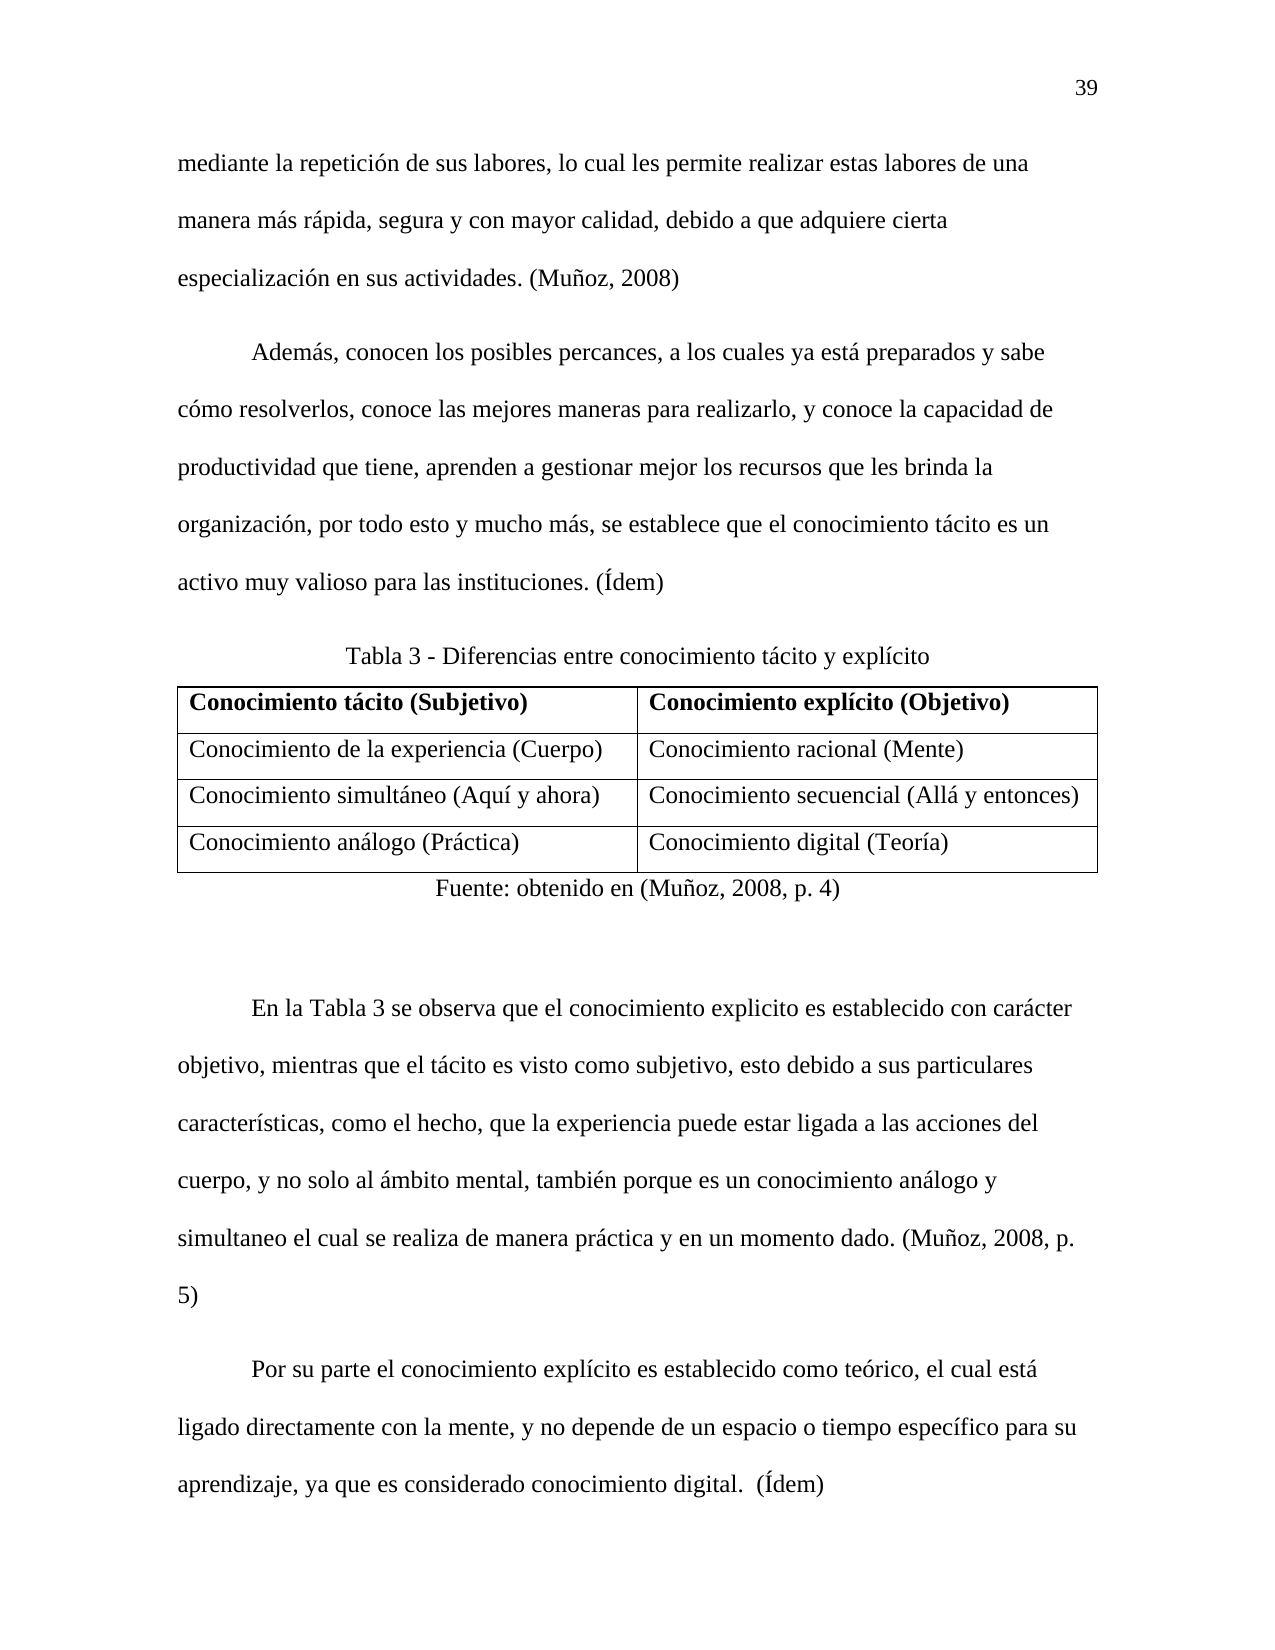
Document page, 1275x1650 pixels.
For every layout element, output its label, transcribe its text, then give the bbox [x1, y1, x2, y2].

table_cell Conocimiento simultáneo (Aquí y ahora) [178, 780, 637, 826]
table_cell Conocimiento secuencial (Allá y entonces) [638, 780, 1097, 826]
table_header Conocimiento tácito (Subjetivo) [178, 688, 637, 733]
text Además, conocen los posibles percances, a los cuales ya está preparados y sabe cómo resolverlos, conoce las mejores maneras para realizarlo, y conoce la capacidad de productividad que tiene, aprenden a gestionar mejor los recursos que les brinda la organización, por todo esto y mucho más, se establece que el conocimiento tácito es un activo muy valioso para las instituciones. (Ídem) [177, 337, 1098, 596]
table_cell Conocimiento digital (Teoría) [638, 827, 1097, 872]
table_header Conocimiento explícito (Objetivo) [638, 688, 1097, 733]
text Fuente: obtenido en [177, 873, 1098, 902]
text Tabla 3 - Diferencias entre conocimiento tácito y explícito [177, 641, 1098, 670]
table_cell Conocimiento racional (Mente) [638, 734, 1097, 779]
table_cell Conocimiento de la experiencia (Cuerpo) [178, 734, 637, 779]
text Por su parte el conocimiento explícito es establecido como teórico, el cual está ligado directamente con la mente, y no depende de un espacio o tiempo específico para su aprendizaje, ya que es considerado conocimiento digital. (Ídem) [177, 1354, 1098, 1498]
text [177, 148, 1098, 291]
text En la Tabla 3 se observa que el conocimiento explicito es establecido con carácter objetivo, mientras que el tácito es visto como subjetivo, esto debido a sus particulares características, como el hecho, que la experiencia puede estar ligada a las acciones del cuerpo, y no solo al ámbito mental, también porque es un conocimiento análogo y simultaneo el cual se realiza de manera práctica y en un momento dado. [177, 993, 1098, 1309]
table_cell Conocimiento análogo (Práctica) [178, 827, 637, 872]
